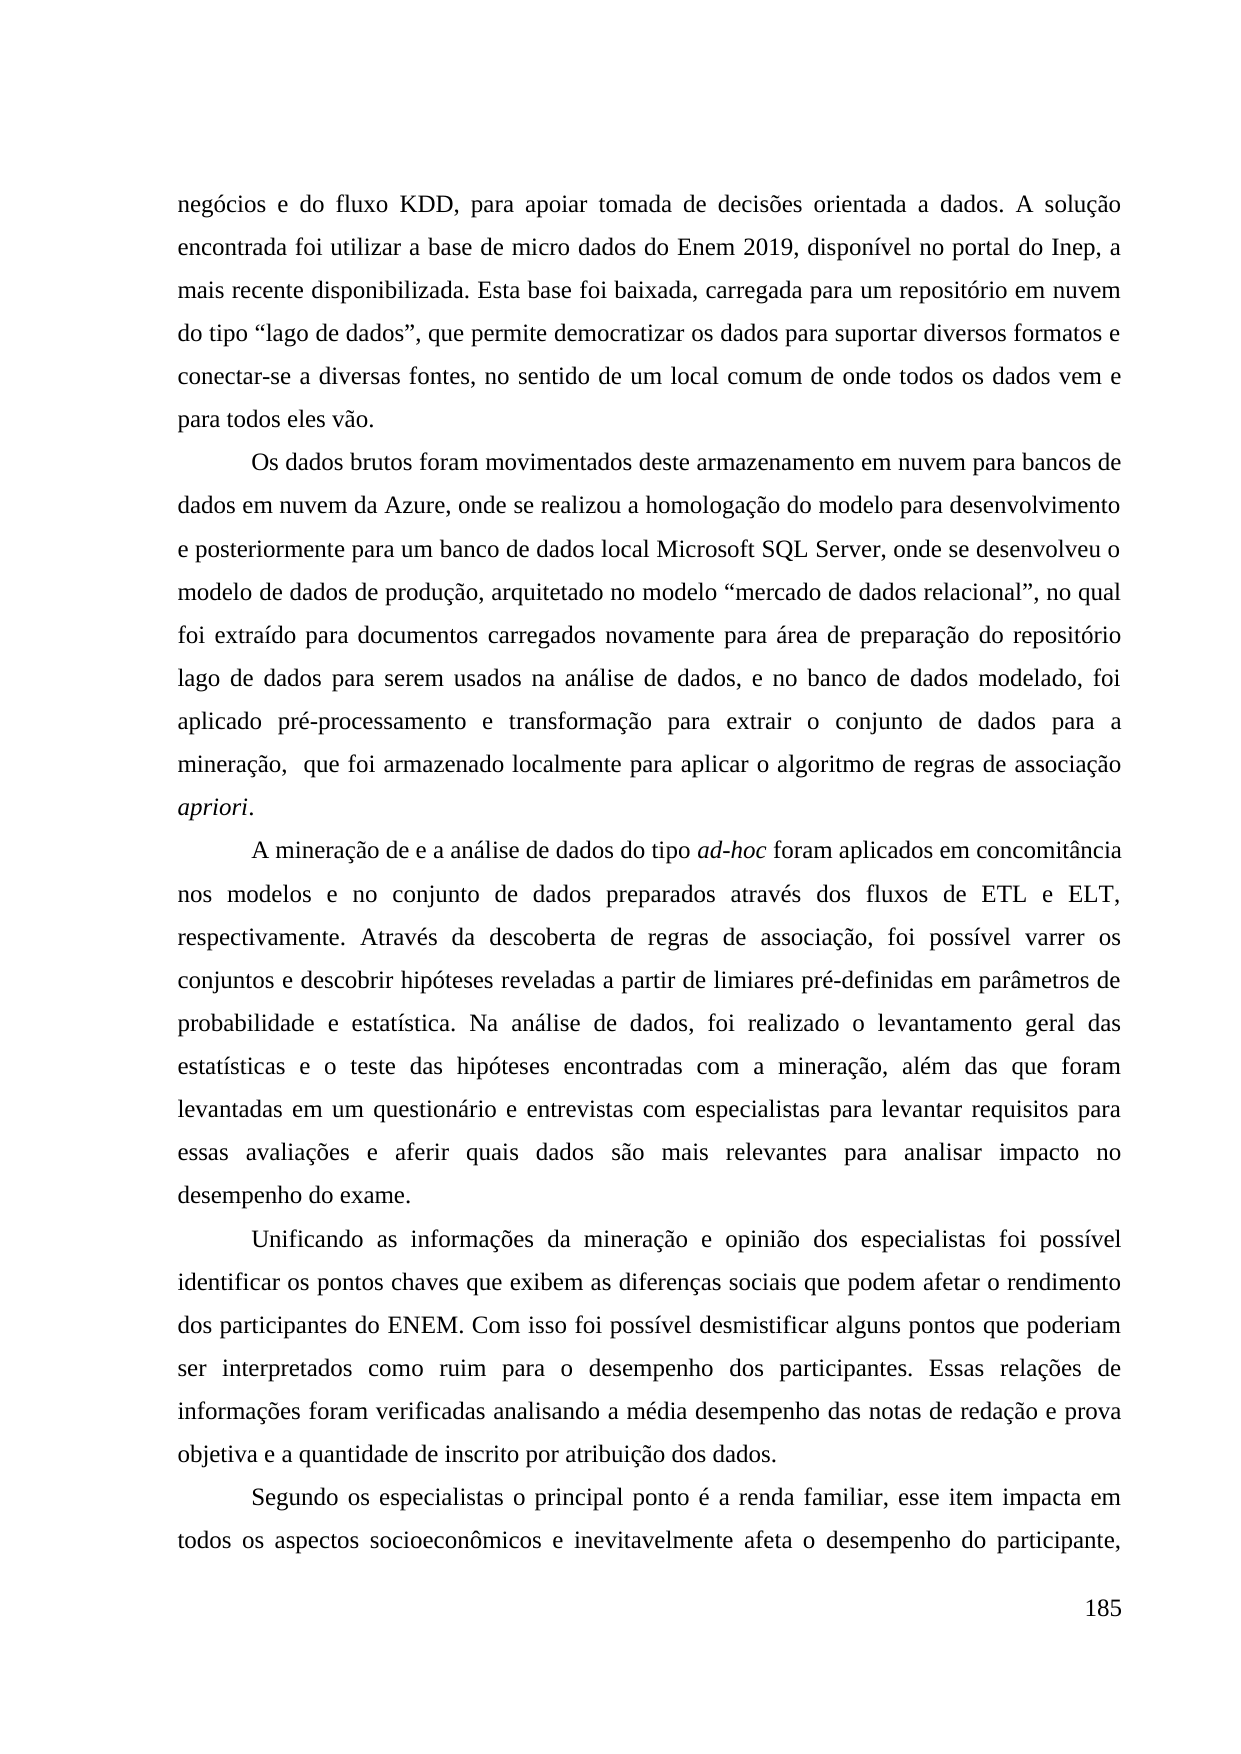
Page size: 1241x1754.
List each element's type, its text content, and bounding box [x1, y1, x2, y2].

text A mineração de e a análise de dados do tipo ad-hoc foram aplicados em concomitância nos modelos e no conjunto de dados preparados através dos fluxos de ETL e ELT, respectivamente. Através da descoberta de regras de associação, foi possível varrer os conjuntos e descobrir hipóteses reveladas a partir de limiares pré-definidas em parâmetros de probabilidade e estatística. Na análise de dados, foi realizado o levantamento geral das estatísticas e o teste das hipóteses encontradas com a mineração, além das que foram levantadas em um questionário e entrevistas com especialistas para levantar requisitos para essas avaliações e aferir quais dados são mais relevantes para analisar impacto no desempenho do exame. [177, 836, 1122, 1209]
text Unificando as informações da mineração e opinião dos especialistas foi possível identificar os pontos chaves que exibem as diferenças sociais que podem afetar o rendimento dos participantes do ENEM. Com isso foi possível desmistificar alguns pontos que poderiam ser interpretados como ruim para o desempenho dos participantes. Essas relações de informações foram verificadas analisando a média desempenho das notas de redação e prova objetiva e a quantidade de inscrito por atribuição dos dados. [177, 1224, 1122, 1468]
text Os dados brutos foram movimentados deste armazenamento em nuvem para bancos de dados em nuvem da Azure, onde se realizou a homologação do modelo para desenvolvimento e posteriormente para um banco de dados local Microsoft SQL Server, onde se desenvolveu o modelo de dados de produção, arquitetado no modelo “mercado de dados relacional”, no qual foi extraído para documentos carregados novamente para área de preparação do repositório lago de dados para serem usados na análise de dados, e no banco de dados modelado, foi aplicado pré-processamento e transformação para extrair o conjunto de dados para a mineração, que foi armazenado localmente para aplicar o algoritmo de regras de associação apriori. [177, 447, 1122, 821]
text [177, 189, 1122, 433]
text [177, 1482, 1122, 1554]
